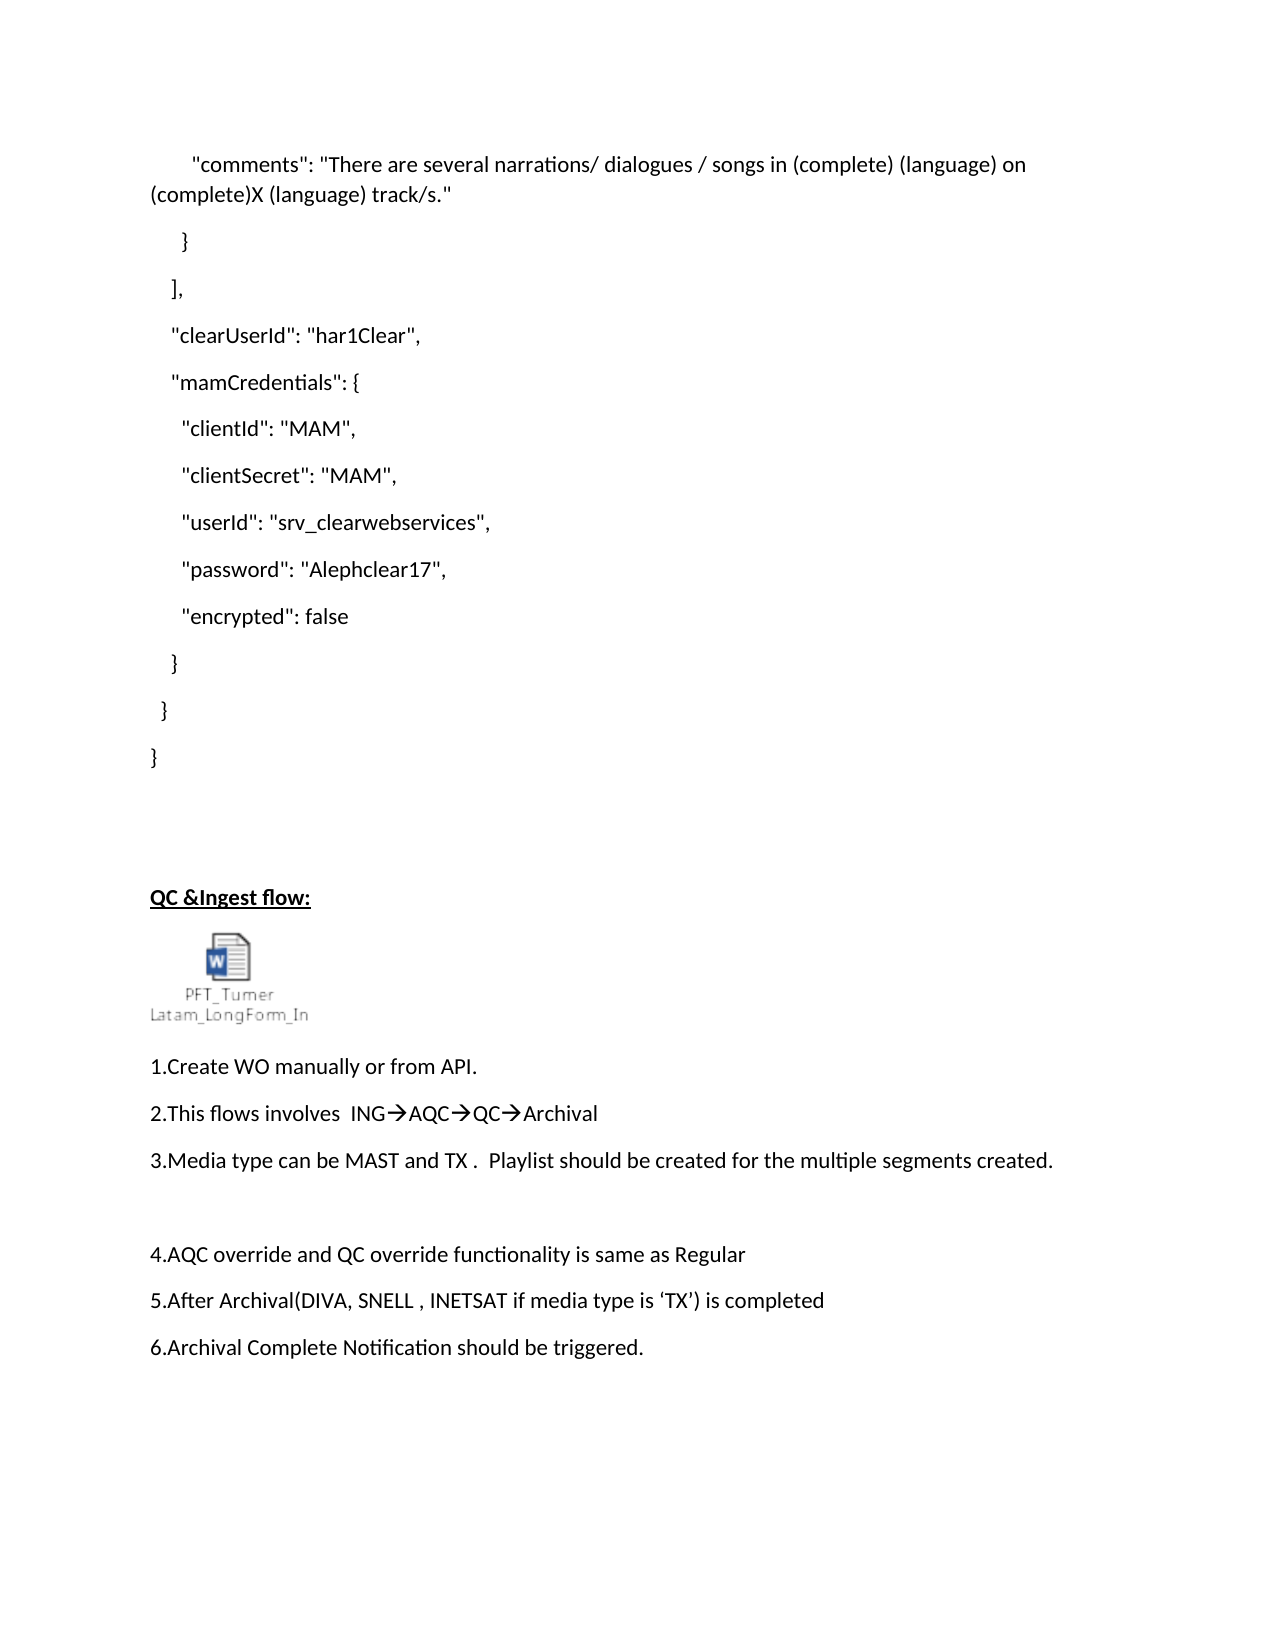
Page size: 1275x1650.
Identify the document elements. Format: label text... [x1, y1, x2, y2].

text 4.AQC override and QC override functionality is same as Regular [150, 1240, 1125, 1268]
text 3.Media type can be MAST and TX . Playlist should be created for the multiple segments created. [150, 1146, 1125, 1174]
text } [150, 227, 1125, 255]
text 1.Create WO manually or from API. [150, 1052, 1125, 1080]
text QC &Ingest flow: [150, 883, 1125, 911]
text "userId": "srv_clearwebservices", [150, 508, 1125, 536]
text "clientId": "MAM", [150, 414, 1125, 443]
text 5.After Archival(DIVA, SNELL , INETSAT if media type is ‘TX’) is completed [150, 1287, 1125, 1314]
text "password": "Alephclear17", [150, 555, 1125, 583]
text "clientSecret": "MAM", [150, 461, 1125, 489]
text } [150, 649, 1125, 677]
text } [150, 743, 1125, 771]
text ], [150, 274, 1125, 302]
text 6.Archival Complete Notification should be triggered. [150, 1333, 1125, 1361]
text "comments": "There are several narrations/ dialogues / songs in (complete) (language) on (complete)X (language) track/s." [150, 150, 1125, 208]
text } [150, 696, 1125, 724]
text "encrypted": false [150, 602, 1125, 630]
text 2.This flows involves INGAQCQCArchival [150, 1099, 1125, 1127]
text "clearUserId": "har1Clear", [150, 321, 1125, 349]
text "mamCredentials": { [150, 368, 1125, 396]
